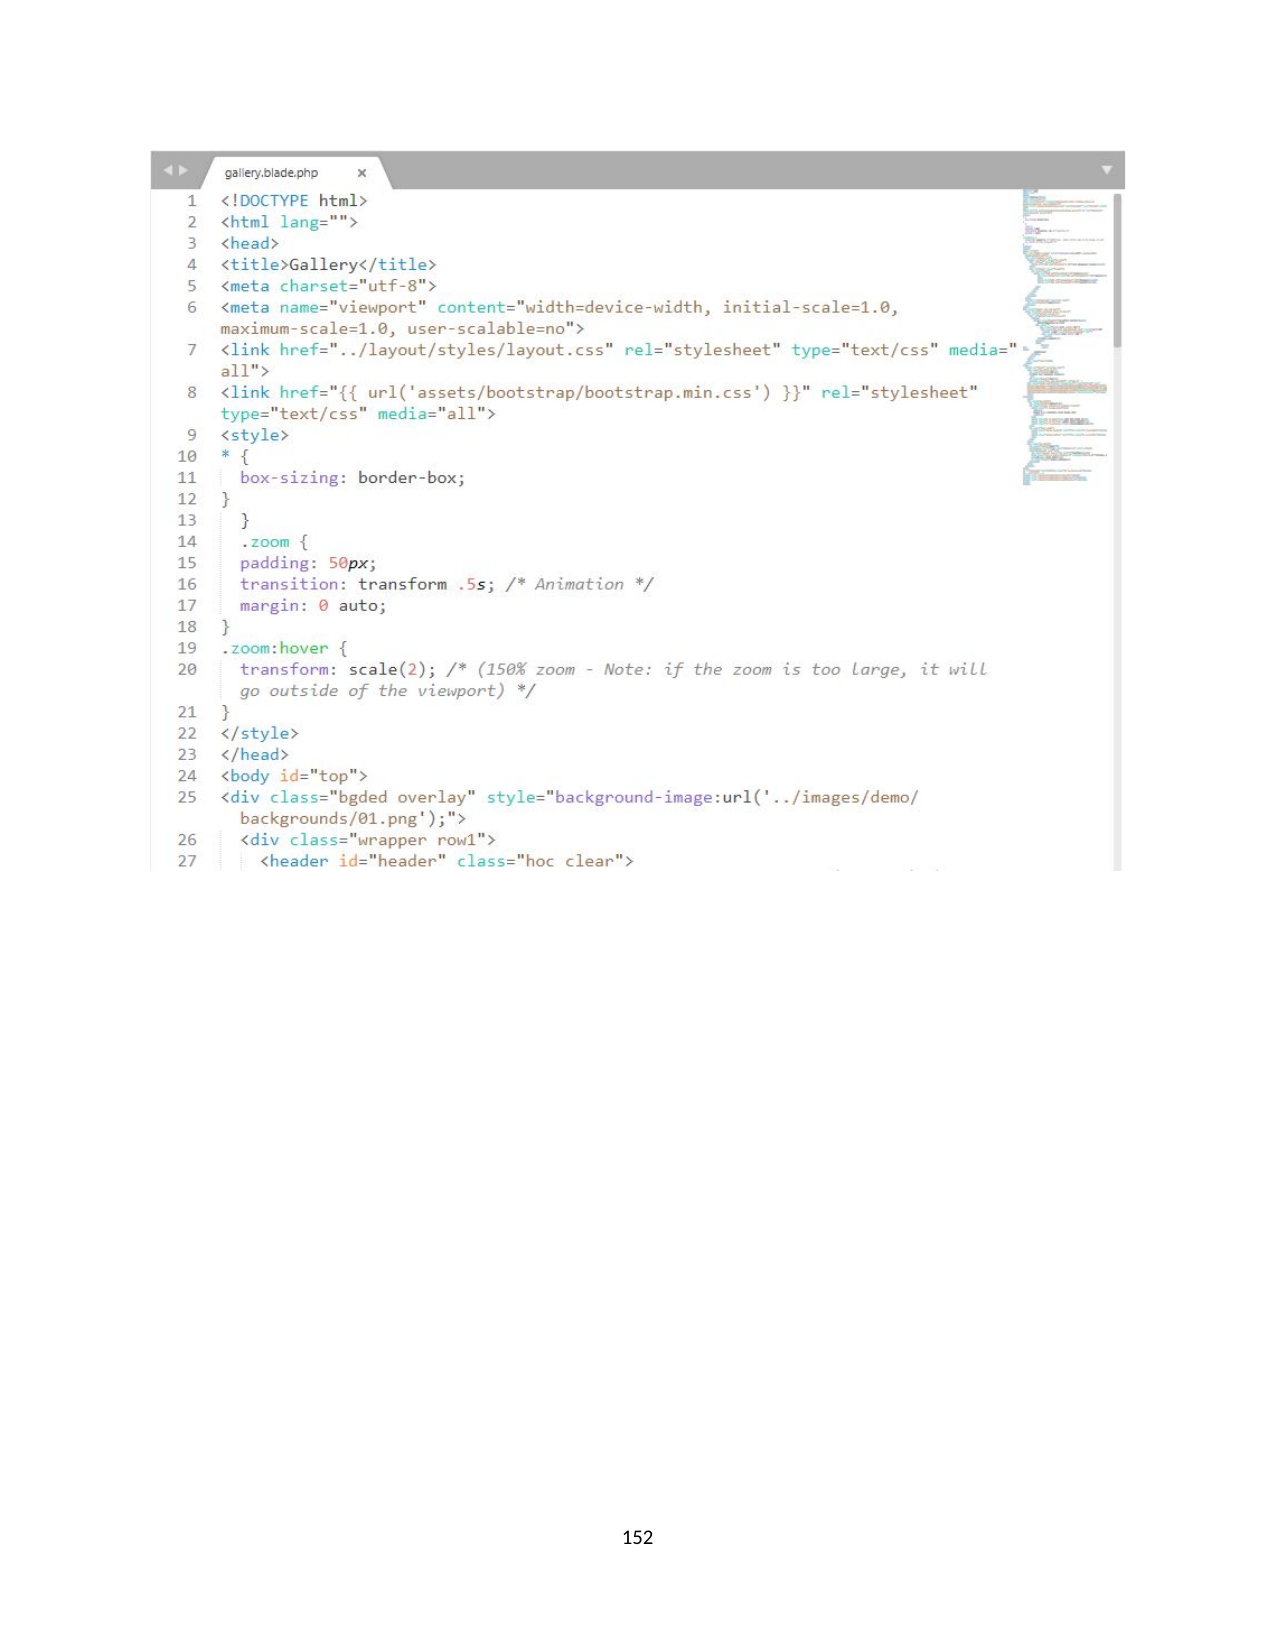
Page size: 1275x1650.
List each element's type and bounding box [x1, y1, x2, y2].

picture [150, 150, 1125, 871]
